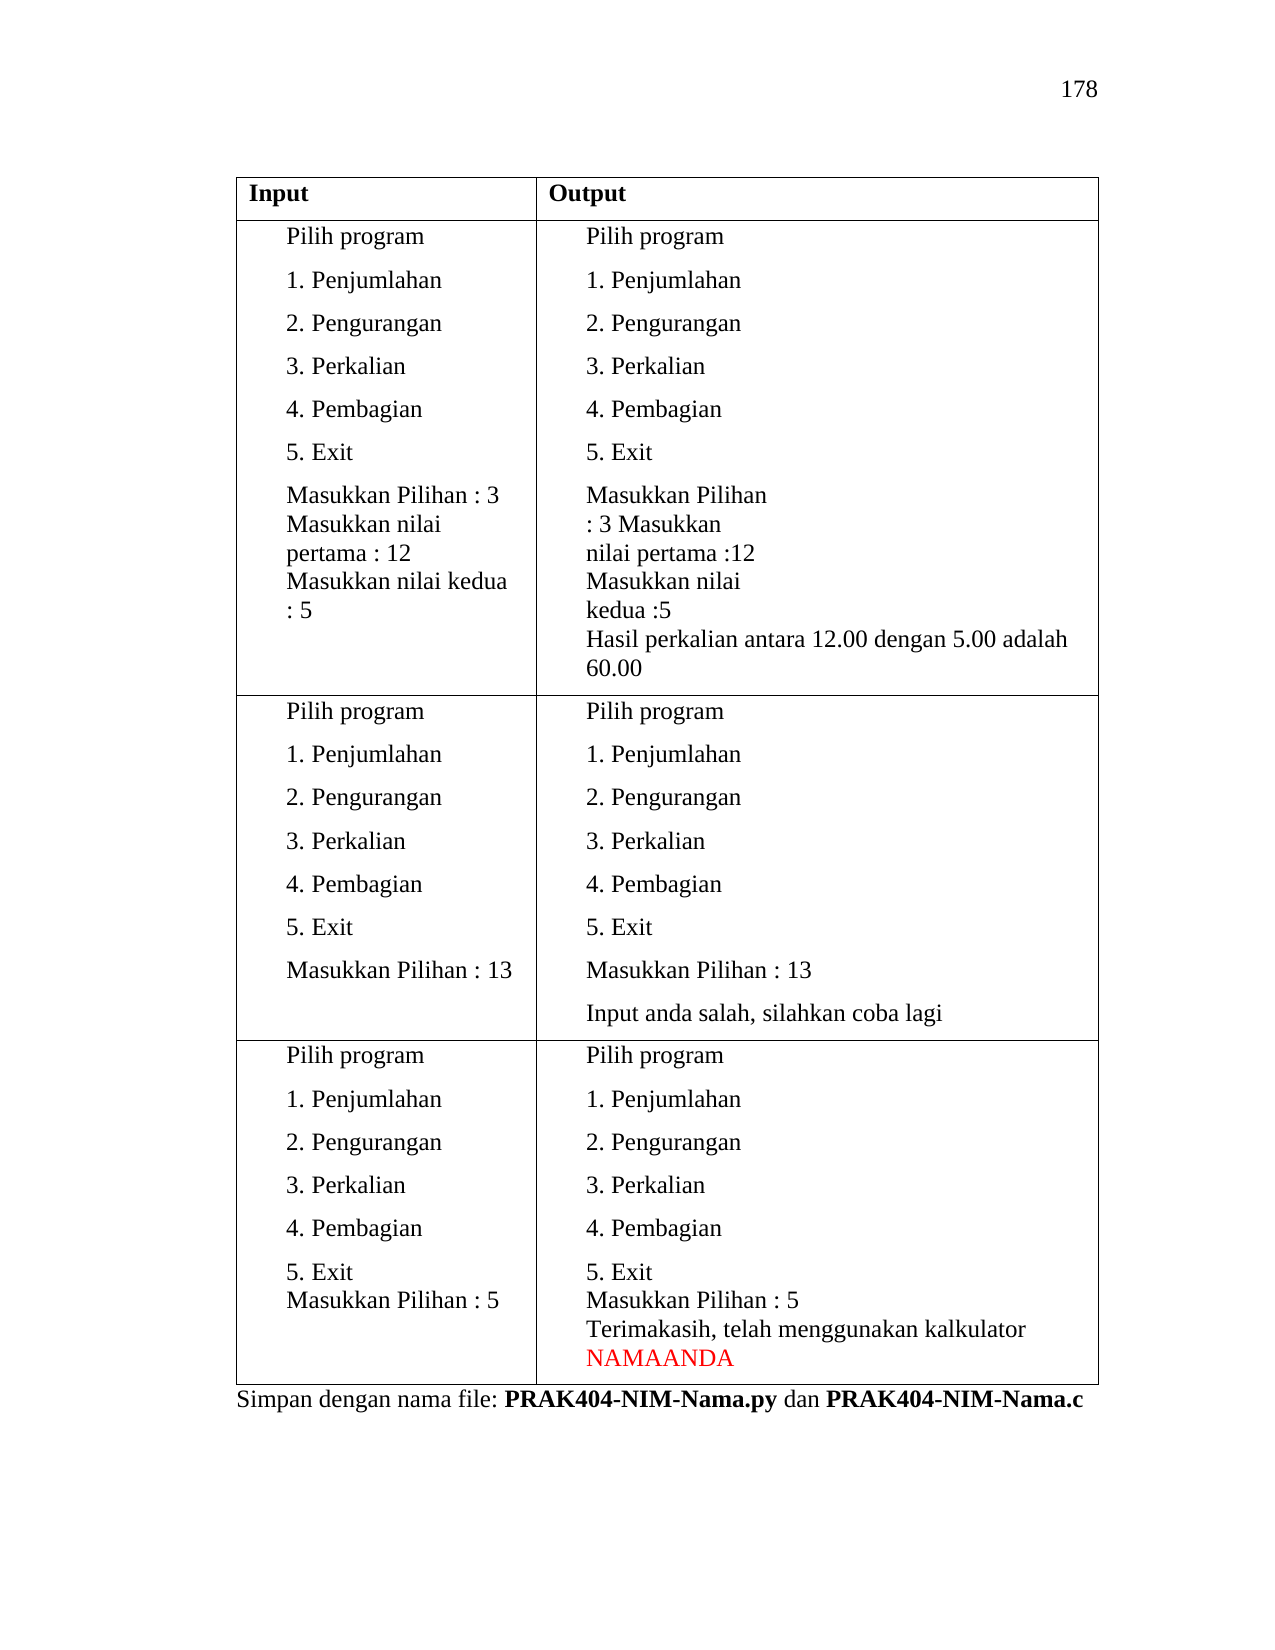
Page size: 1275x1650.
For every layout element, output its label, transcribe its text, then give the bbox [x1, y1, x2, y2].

table_cell Pilih program Penjumlahan Pengurangan Perkalian Pembagian Exit Masukkan Pilihan : 5 Terimakasih, telah menggunakan kalkulator NAMAANDA [537, 1041, 1098, 1383]
table_cell Pilih program Penjumlahan Pengurangan Perkalian Pembagian Exit Masukkan Pilihan : 13 [237, 696, 536, 1039]
table_cell Pilih program Penjumlahan Pengurangan Perkalian Pembagian Exit Masukkan Pilihan : 5 [237, 1041, 536, 1383]
table_cell Pilih program Penjumlahan Pengurangan Perkalian Pembagian Exit Masukkan Pilihan : 3 Masukkan nilai pertama :12 Masukkan nilai kedua :5 Hasil perkalian antara 12.00 dengan 5.00 adalah 60.00 [537, 221, 1098, 695]
table_header Output [537, 178, 1098, 220]
text Simpan dengan nama file: PRAK404-NIM-Nama.py dan PRAK404-NIM-Nama.c [236, 1385, 1098, 1413]
table_cell Pilih program Penjumlahan Pengurangan Perkalian Pembagian Exit Masukkan Pilihan : 13 Input anda salah, silahkan coba lagi [537, 696, 1098, 1039]
table_cell Pilih program Penjumlahan Pengurangan Perkalian Pembagian Exit Masukkan Pilihan : 3 Masukkan nilai pertama : 12 Masukkan nilai kedua : 5 [237, 221, 536, 695]
table_header Input [237, 178, 536, 220]
